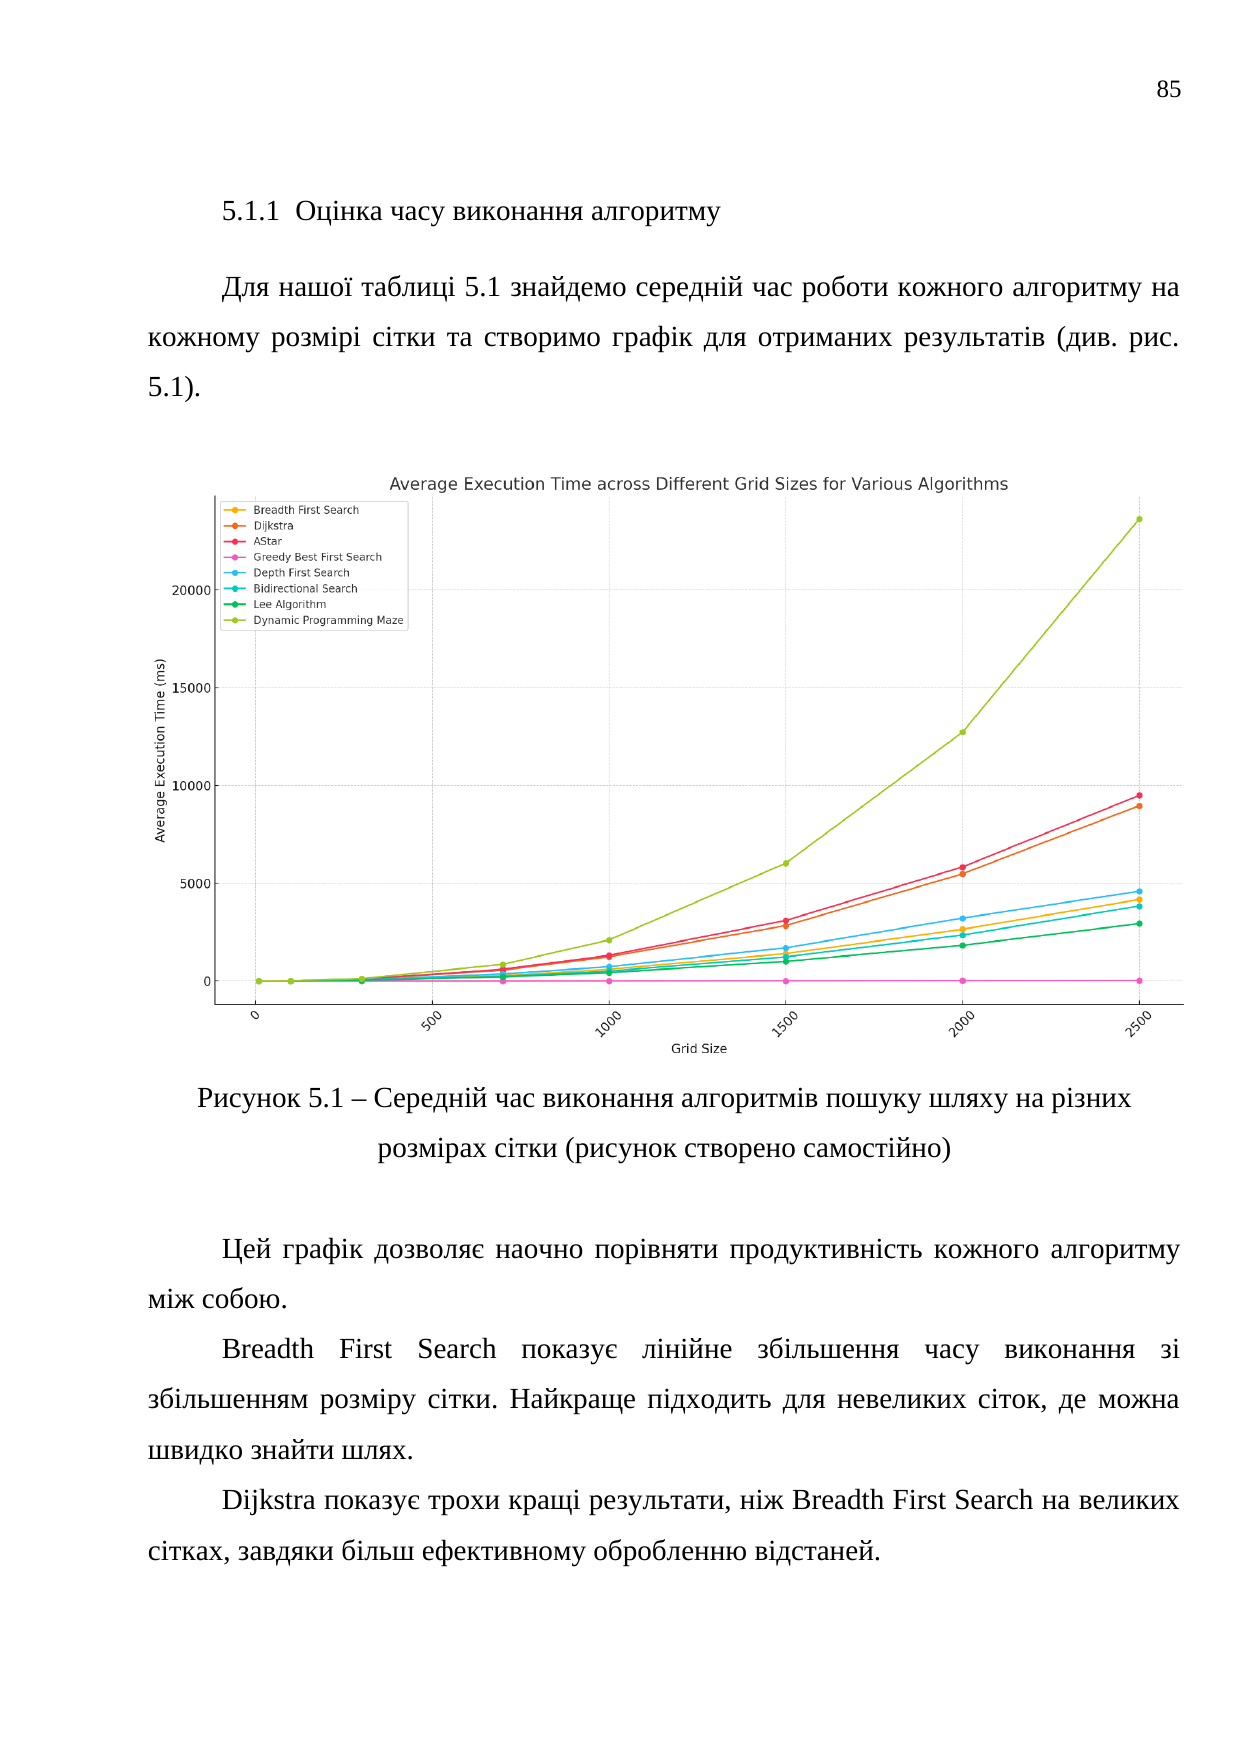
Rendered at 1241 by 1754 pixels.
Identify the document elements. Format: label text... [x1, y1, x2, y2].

text Цей графік дозволяє наочно порівняти продуктивність кожного алгоритму між собою. [148, 1231, 1181, 1314]
text Рисунок 5.1 – Середній час виконання алгоритмів пошуку шляху на різних розмірах сітки (рисунок створено самостійно) [148, 1080, 1181, 1164]
text Для нашої таблиці 5.1 знайдемо середній час роботи кожного алгоритму на кожному розмірі сітки та створимо графік для отриманих результатів (див. рис. 5.1). [148, 269, 1181, 403]
picture [147, 470, 1190, 1063]
text Dijkstra показує трохи кращі результати, ніж Breadth First Search на великих сітках, завдяки більш ефективному обробленню відстаней. [148, 1482, 1181, 1566]
text Breadth First Search показує лінійне збільшення часу виконання зі збільшенням розміру сітки. Найкраще підходить для невеликих сіток, де можна швидко знайти шлях. [148, 1331, 1181, 1466]
subtitle Оцінка часу виконання алгоритму [222, 193, 1181, 227]
